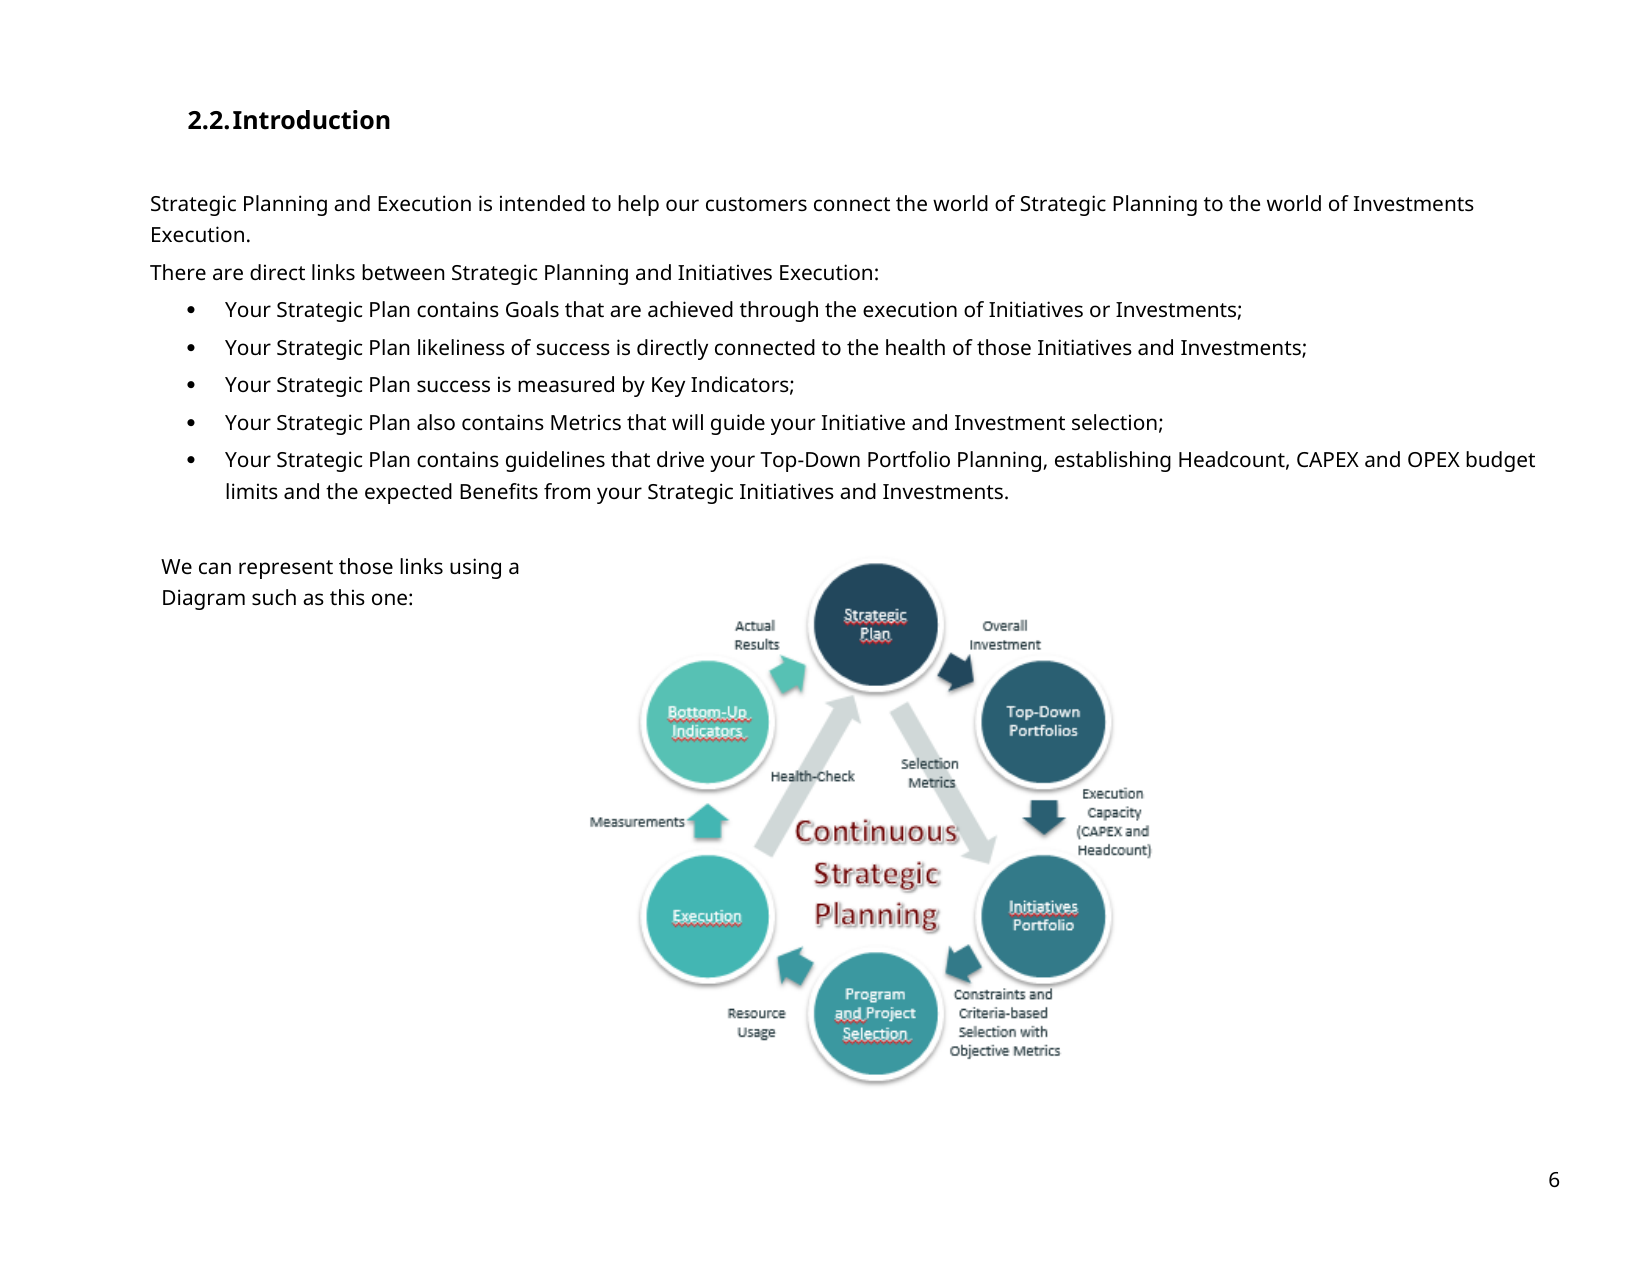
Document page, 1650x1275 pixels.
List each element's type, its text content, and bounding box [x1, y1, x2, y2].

text Strategic Planning and Execution is intended to help our customers connect the world of Strategic Planning to the world of Investments Execution. [150, 187, 1560, 249]
table_header [567, 549, 1560, 1094]
list Your Strategic Plan also contains Metrics that will guide your Initiative and Investment selection; [187, 405, 1560, 437]
list Your Strategic Plan contains guidelines that drive your Top-Down Portfolio Planning, establishing Headcount, CAPEX and OPEX budget limits and the expected Benefits from your Strategic Initiatives and Investments. [187, 443, 1560, 505]
list Your Strategic Plan likeliness of success is directly connected to the health of those Initiatives and Investments; [187, 330, 1560, 362]
list Your Strategic Plan success is measured by Key Indicators; [187, 368, 1560, 399]
table_header We can represent those links using a Diagram such as this one: [150, 549, 567, 1094]
text There are direct links between Strategic Planning and Initiatives Execution: [150, 255, 1560, 287]
list Your Strategic Plan contains Goals that are achieved through the execution of Initiatives or Investments; [187, 293, 1560, 324]
picture [578, 549, 1168, 1089]
subtitle Introduction [187, 102, 1560, 137]
